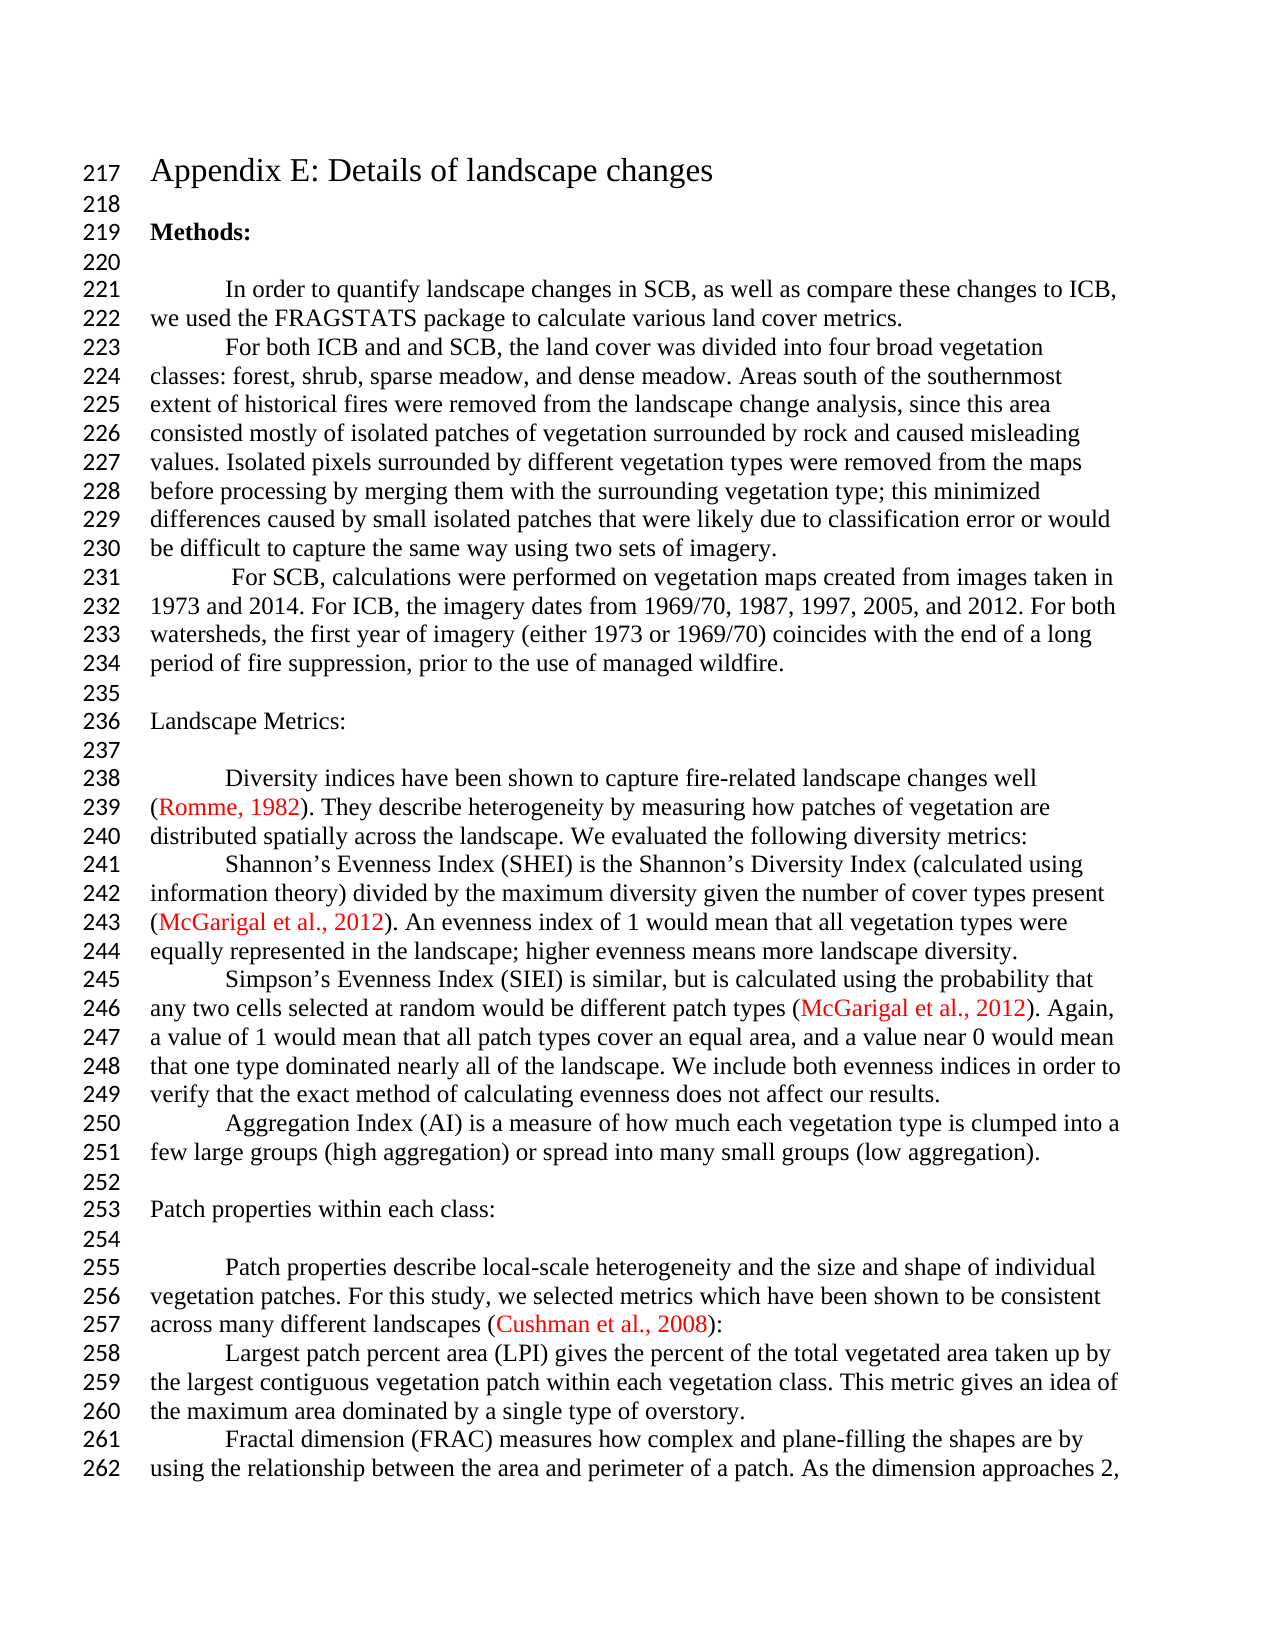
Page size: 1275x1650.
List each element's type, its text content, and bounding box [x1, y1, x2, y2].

text Patch properties describe local-scale heterogeneity and the size and shape of individual vegetation patches. For this study, we selected metrics which have been shown to be consistent across many different landscapes (Cushman et al., 2008): [150, 1252, 1125, 1338]
text Largest patch percent area (LPI) gives the percent of the total vegetated area taken up by the largest contiguous vegetation patch within each vegetation class. This metric gives an idea of the maximum area dominated by a single type of overstory. [150, 1338, 1125, 1424]
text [150, 1424, 1125, 1482]
text Landscape Metrics: [150, 706, 1125, 734]
text Simpson’s Evenness Index (SIEI) is similar, but is calculated using the probability that any two cells selected at random would be different patch types (McGarigal et al., 2012). Again, a value of 1 would mean that all patch types cover an equal area, and a value near 0 would mean that one type dominated nearly all of the landscape. We include both evenness indices in order to verify that the exact method of calculating evenness does not affect our results. [150, 964, 1125, 1108]
text For both ICB and and SCB, the land cover was divided into four broad vegetation classes: forest, shrub, sparse meadow, and dense meadow. Areas south of the southernmost extent of historical fires were removed from the landscape change analysis, since this area consisted mostly of isolated patches of vegetation surrounded by rock and caused misleading values. Isolated pixels surrounded by different vegetation types were removed from the maps before processing by merging them with the surrounding vegetation type; this minimized differences caused by small isolated patches that were likely due to classification error or would be difficult to capture the same way using two sets of imagery. [150, 332, 1125, 562]
text Diversity indices have been shown to capture fire-related landscape changes well (Romme, 1982). They describe heterogeneity by measuring how patches of vegetation are distributed spatially across the landscape. We evaluated the following diversity metrics: [150, 763, 1125, 849]
text Aggregation Index (AI) is a measure of how much each vegetation type is clumped into a few large groups (high aggregation) or spread into many small groups (low aggregation). [150, 1108, 1125, 1166]
text Appendix E: Details of landscape changes [150, 150, 1125, 188]
text Shannon’s Evenness Index (SHEI) is the Shannon’s Diversity Index (calculated using information theory) divided by the maximum diversity given the number of cover types present (McGarigal et al., 2012). An evenness index of 1 would mean that all vegetation types were equally represented in the landscape; higher evenness means more landscape diversity. [150, 849, 1125, 964]
text Methods: [150, 217, 1125, 246]
text In order to quantify landscape changes in SCB, as well as compare these changes to ICB, we used the FRAGSTATS package to calculate various land cover metrics. [150, 274, 1125, 332]
text Patch properties within each class: [150, 1194, 1125, 1223]
text For SCB, calculations were performed on vegetation maps created from images taken in 1973 and 2014. For ICB, the imagery dates from 1969/70, 1987, 1997, 2005, and 2012. For both watersheds, the first year of imagery (either 1973 or 1969/70) coincides with the end of a long period of fire suppression, prior to the use of managed wildfire. [150, 562, 1125, 677]
